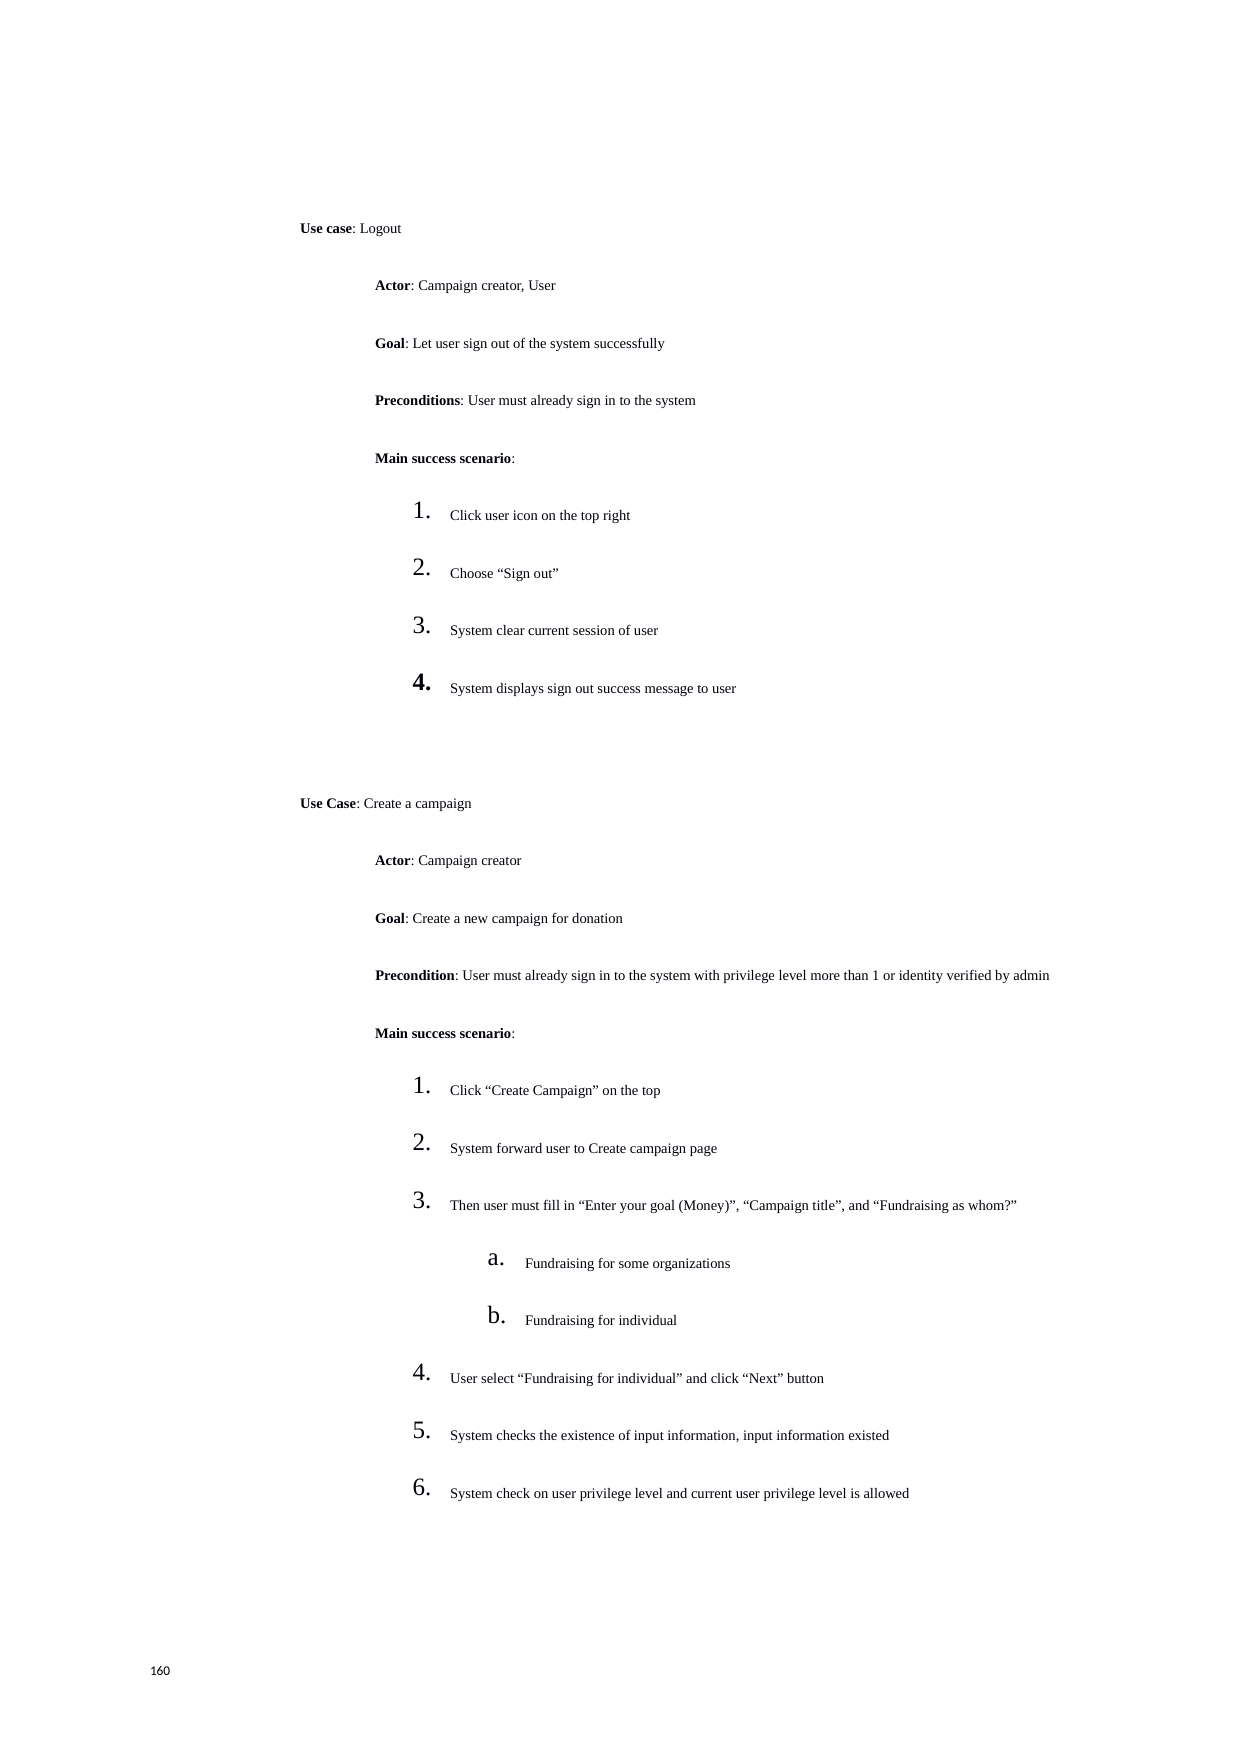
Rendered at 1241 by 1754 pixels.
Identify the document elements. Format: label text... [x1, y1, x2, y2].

list Choose “Sign out” [412, 552, 1090, 581]
text Use case: Logout [225, 207, 1090, 236]
text Goal: Create a new campaign for donation [150, 897, 1090, 926]
list System forward user to Create campaign page [412, 1127, 1090, 1156]
list Click “Create Campaign” on the top [412, 1070, 1090, 1099]
list System displays sign out success message to user [412, 667, 1090, 696]
text Main success scenario: [150, 1012, 1090, 1041]
text Actor: Campaign creator [300, 840, 1090, 869]
list System clear current session of user [412, 610, 1090, 639]
list Fundraising for individual [487, 1300, 1090, 1329]
text Main success scenario: [150, 437, 1090, 466]
list Fundraising for some organizations [487, 1242, 1090, 1271]
list Click user icon on the top right [412, 495, 1090, 524]
list User select “Fundraising for individual” and click “Next” button [412, 1357, 1090, 1386]
text Actor: Campaign creator, User [300, 265, 1090, 294]
list System checks the existence of input information, input information existed [412, 1415, 1090, 1444]
list System check on user privilege level and current user privilege level is allowed [412, 1472, 1090, 1501]
text Goal: Let user sign out of the system successfully [150, 322, 1090, 351]
text Preconditions: User must already sign in to the system [150, 380, 1090, 409]
list Then user must fill in “Enter your goal (Money)”, “Campaign title”, and “Fundraising as whom?” [412, 1185, 1090, 1214]
text Precondition: User must already sign in to the system with privilege level more than 1 or identity verified by admin [300, 955, 1090, 984]
text Use Case: Create a campaign [225, 782, 1090, 811]
